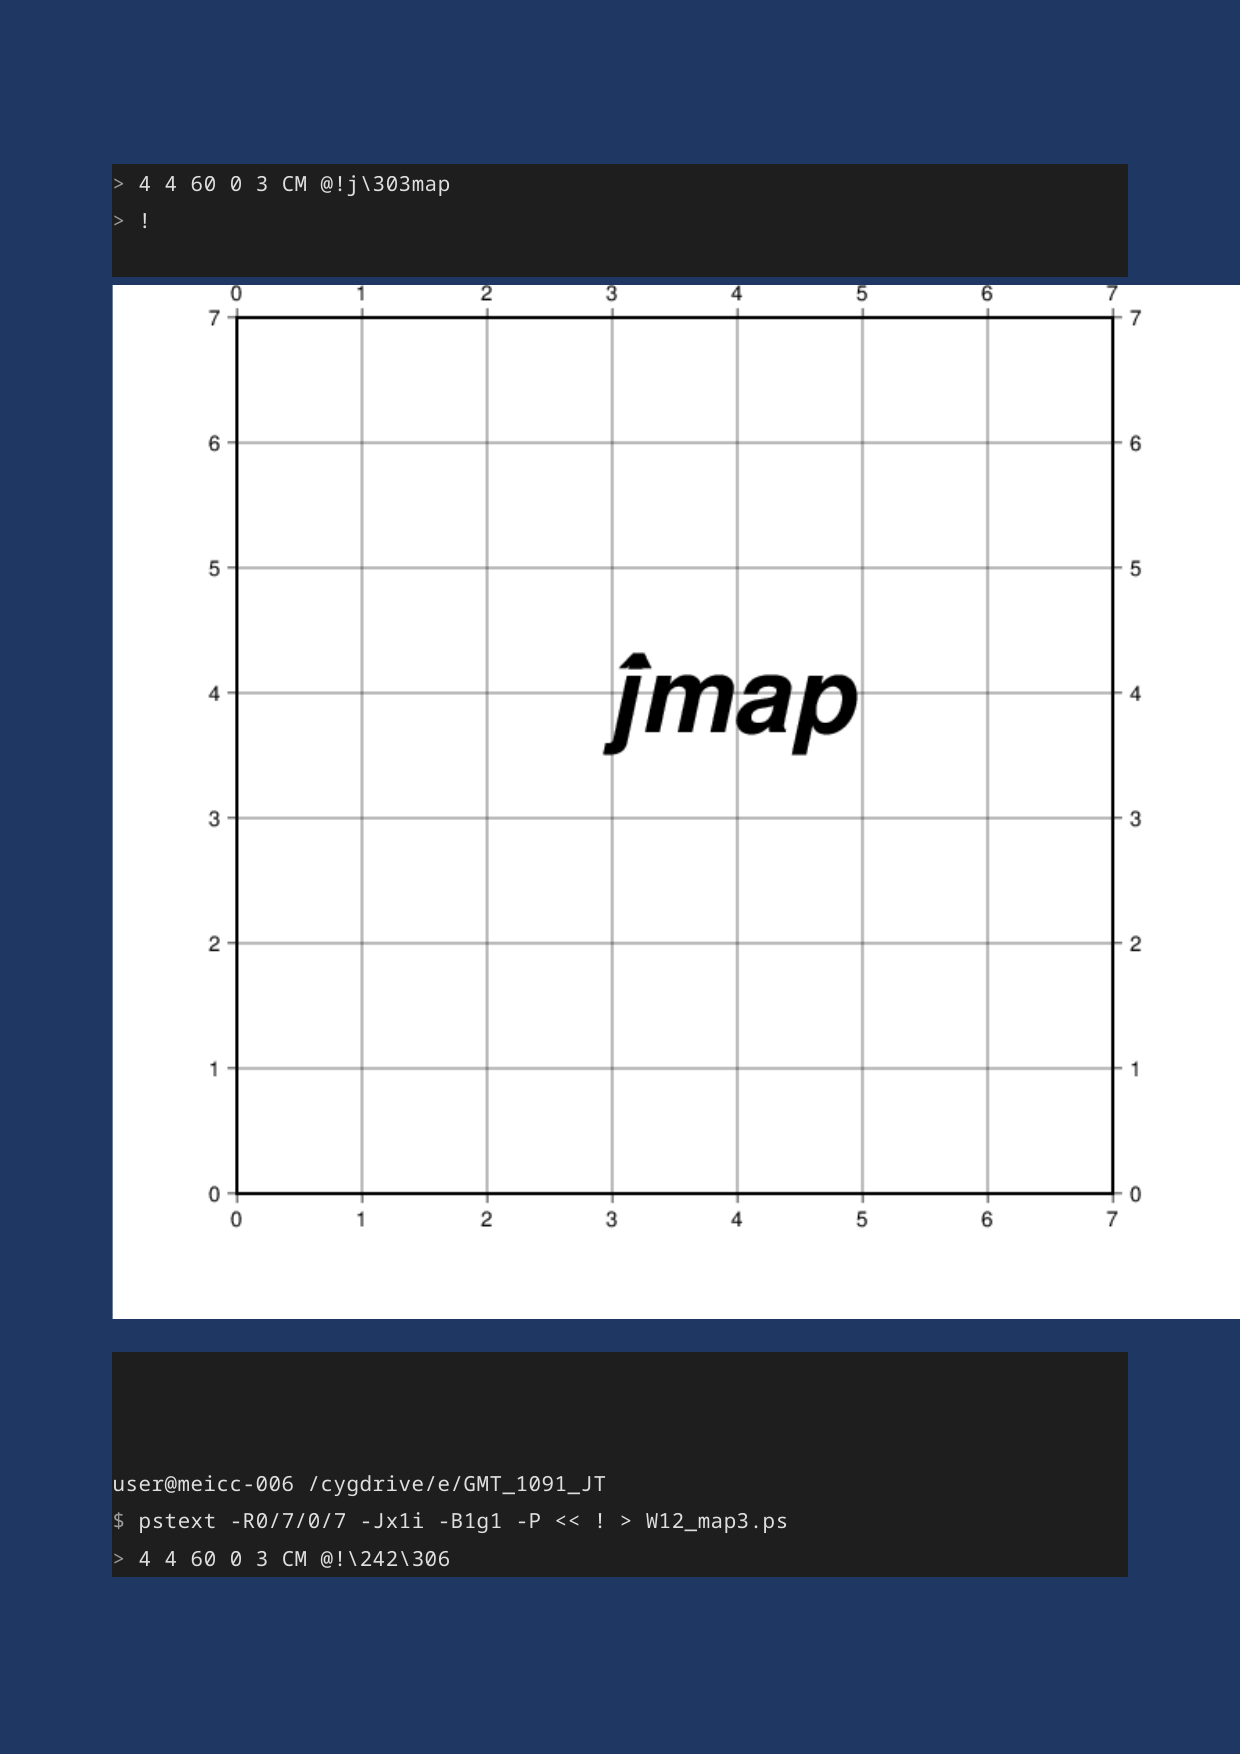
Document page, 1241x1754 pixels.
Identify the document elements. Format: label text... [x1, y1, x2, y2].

text user@meicc-006 /cygdrive/e/GMT_1091_JT [112, 1464, 1128, 1502]
text > ! [112, 202, 1128, 239]
text > 4 4 60 0 3 CM @!\242\306 [112, 1539, 1128, 1577]
picture [112, 285, 1241, 1319]
text > 4 4 60 0 3 CM @!j\303map [112, 164, 1128, 202]
text $ pstext -R0/7/0/7 -Jx1i -B1g1 -P << ! > W12_map3.ps [112, 1502, 1128, 1539]
